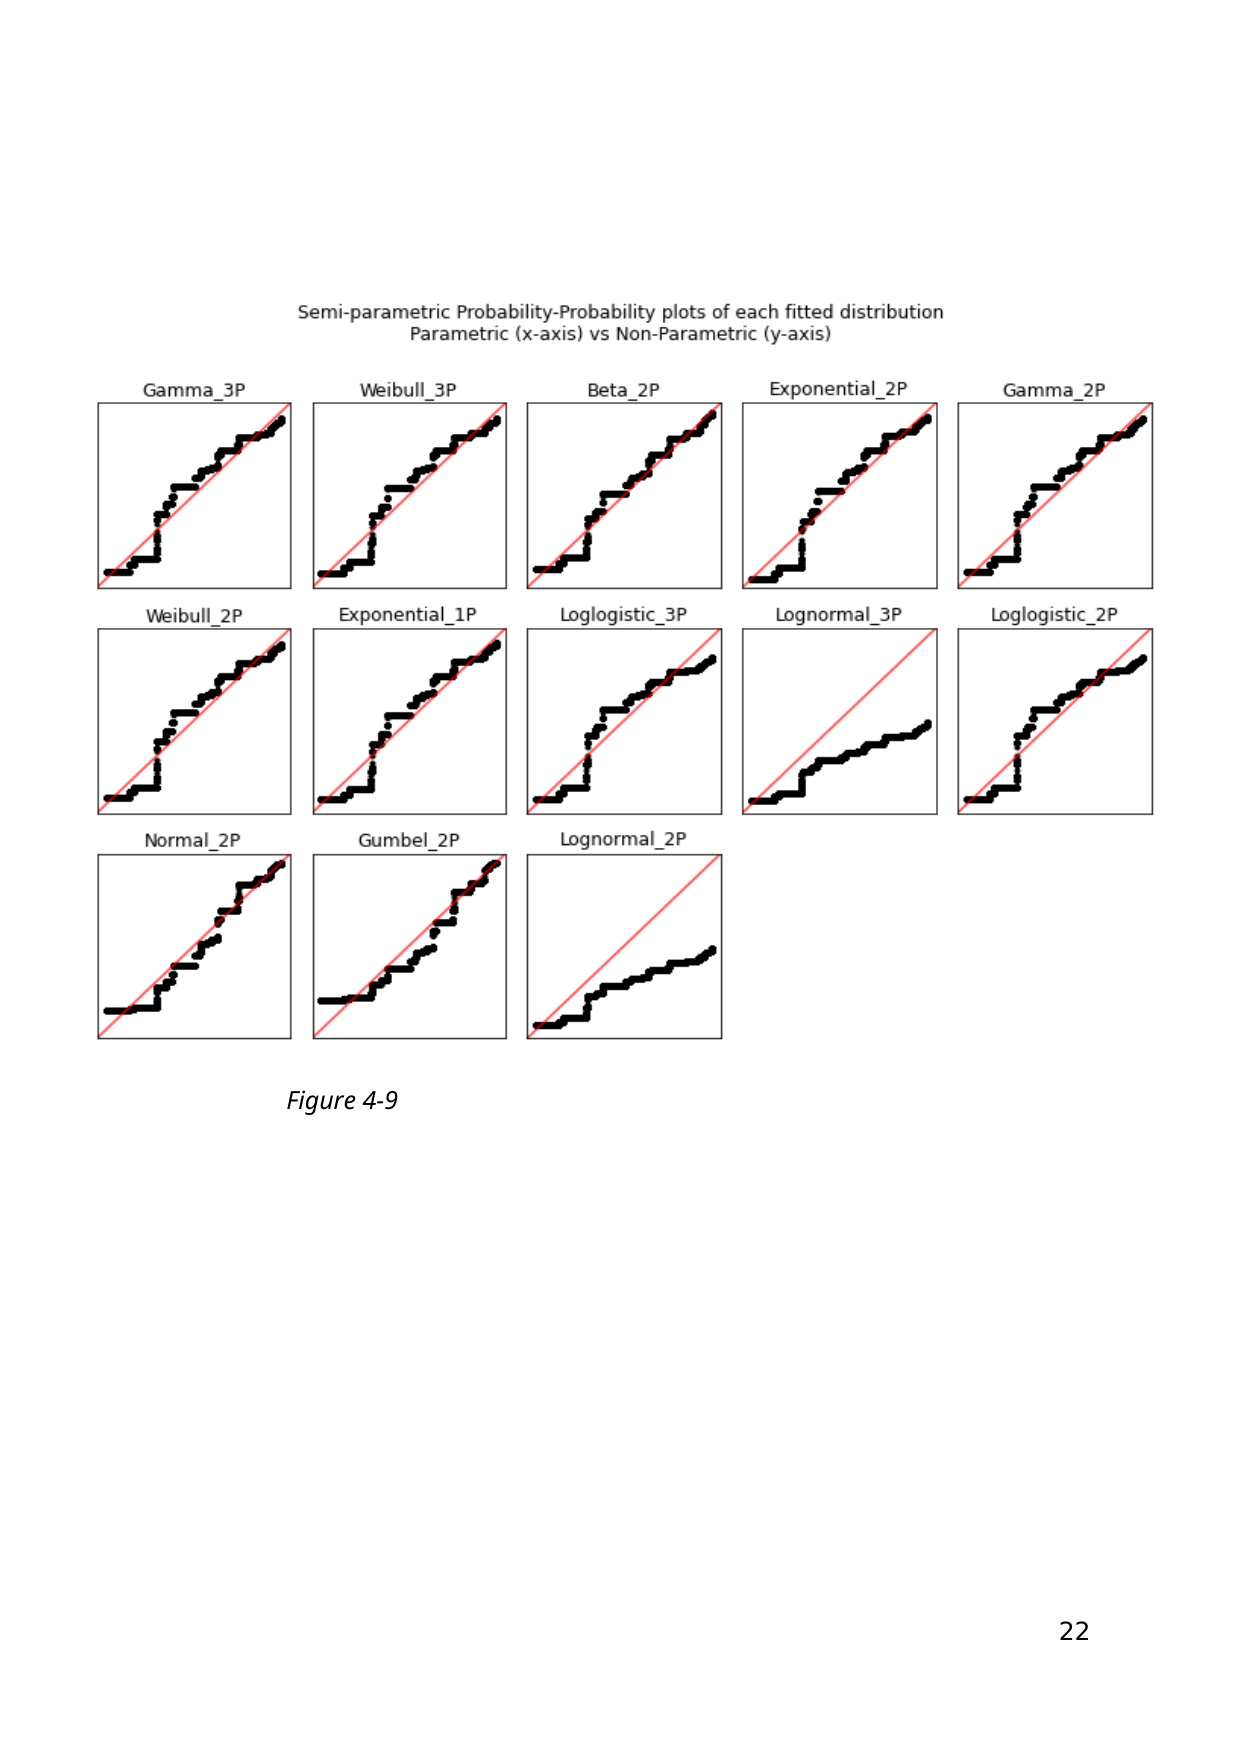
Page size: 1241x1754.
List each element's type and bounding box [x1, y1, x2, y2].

picture [81, 294, 1161, 1054]
